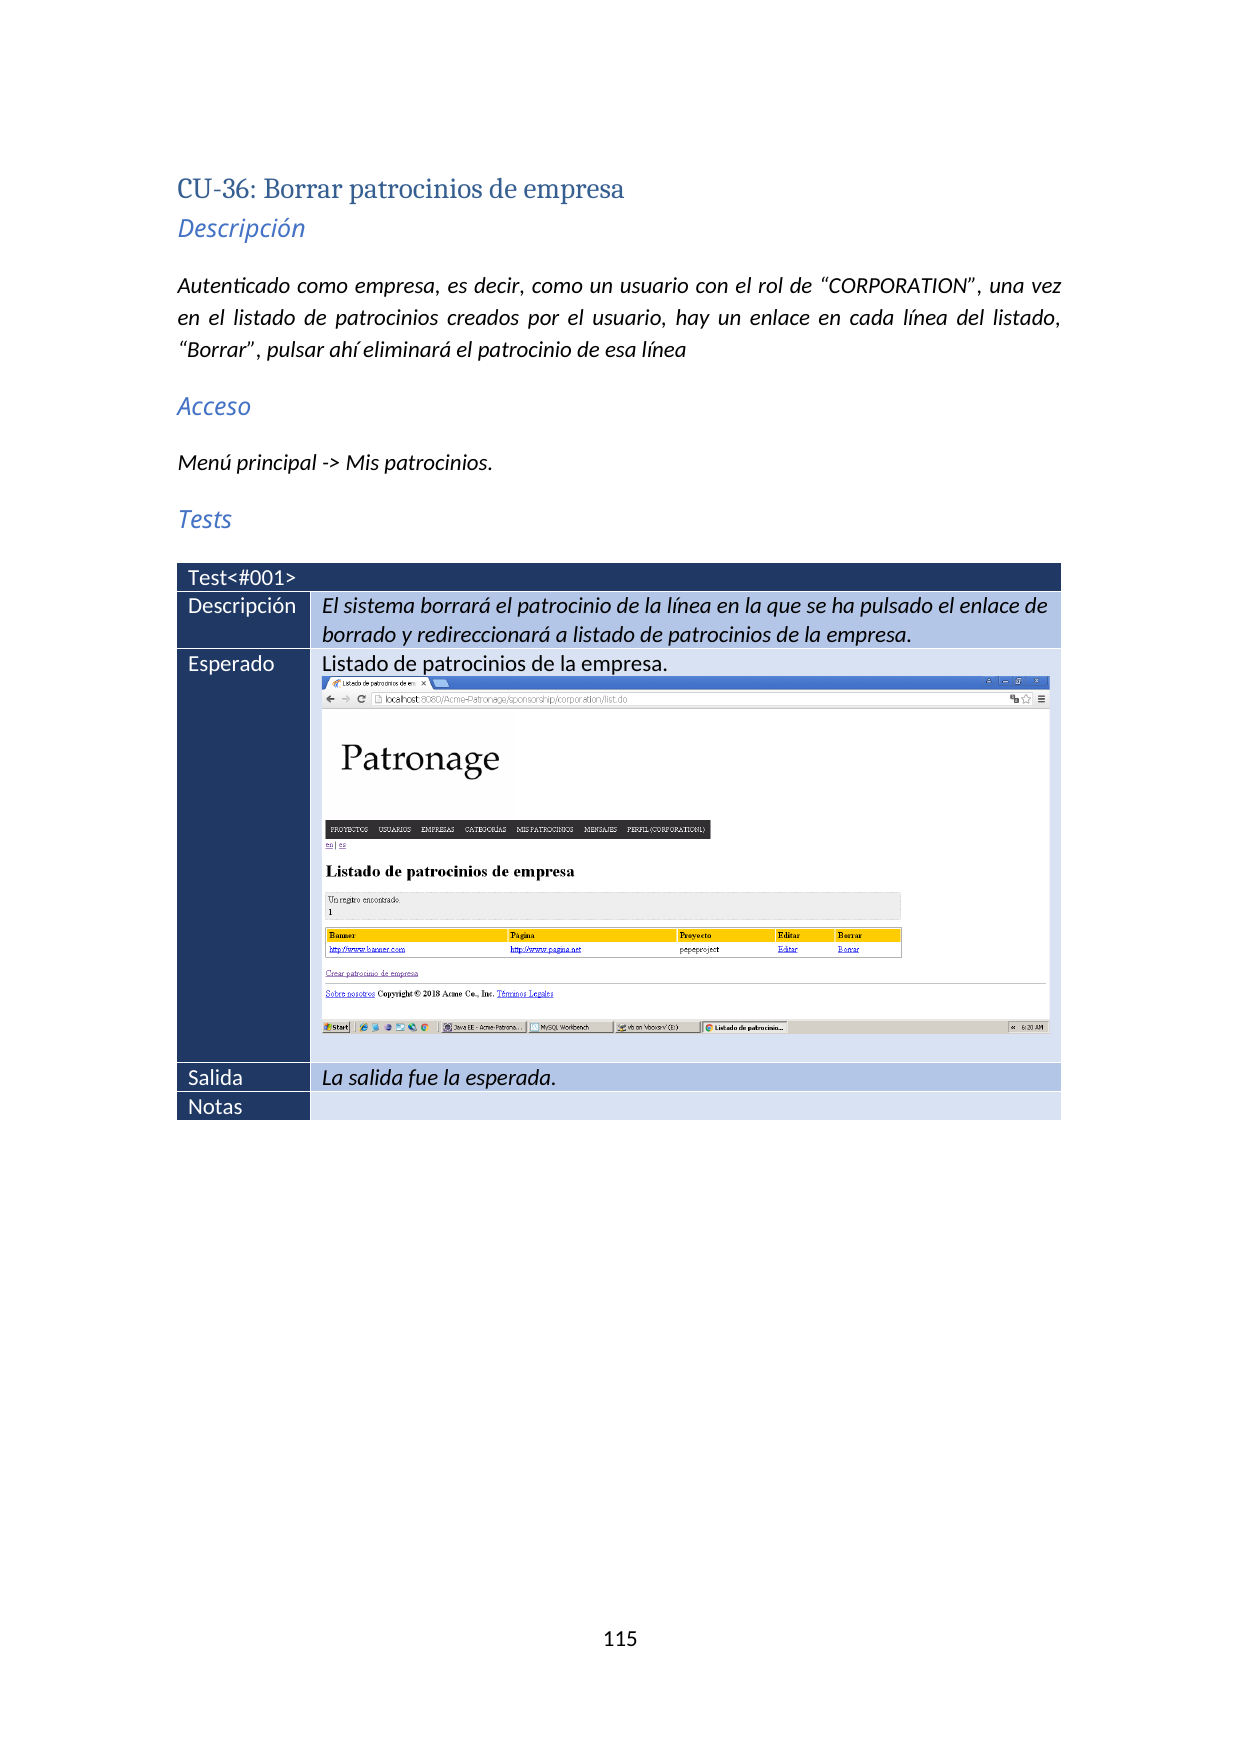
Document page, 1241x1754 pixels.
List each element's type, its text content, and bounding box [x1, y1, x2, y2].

text Descripción [177, 211, 1063, 245]
table_cell Salida [177, 1063, 310, 1091]
picture [321, 676, 1050, 1034]
table_cell [311, 1092, 1061, 1120]
table_cell El sistema borrará el patrocinio de la línea en la que se ha pulsado el enlace de borrado y redireccionará a listado de patrocinios de la empresa. [311, 592, 1061, 648]
text Autenticado como empresa, es decir, como un usuario con el rol de “CORPORATION”, una vez en el listado de patrocinios creados por el usuario, hay un enlace en cada línea del listado, “Borrar”, pulsar ahí eliminará el patrocinio de esa línea [177, 271, 1063, 363]
table_header Test<#001> [177, 563, 1061, 591]
table_cell Notas [177, 1092, 310, 1120]
table_cell La salida fue la esperada. [311, 1063, 1061, 1091]
text Menú principal -> Mis patrocinios. [177, 448, 1063, 477]
text Tests [177, 502, 1063, 536]
table_cell Esperado [177, 649, 310, 1062]
table_cell Listado de patrocinios de la empresa. [311, 649, 1061, 1062]
table_cell Descripción [177, 592, 310, 648]
text Acceso [177, 388, 1063, 423]
text CU-36: Borrar patrocinios de empresa [177, 173, 1063, 206]
